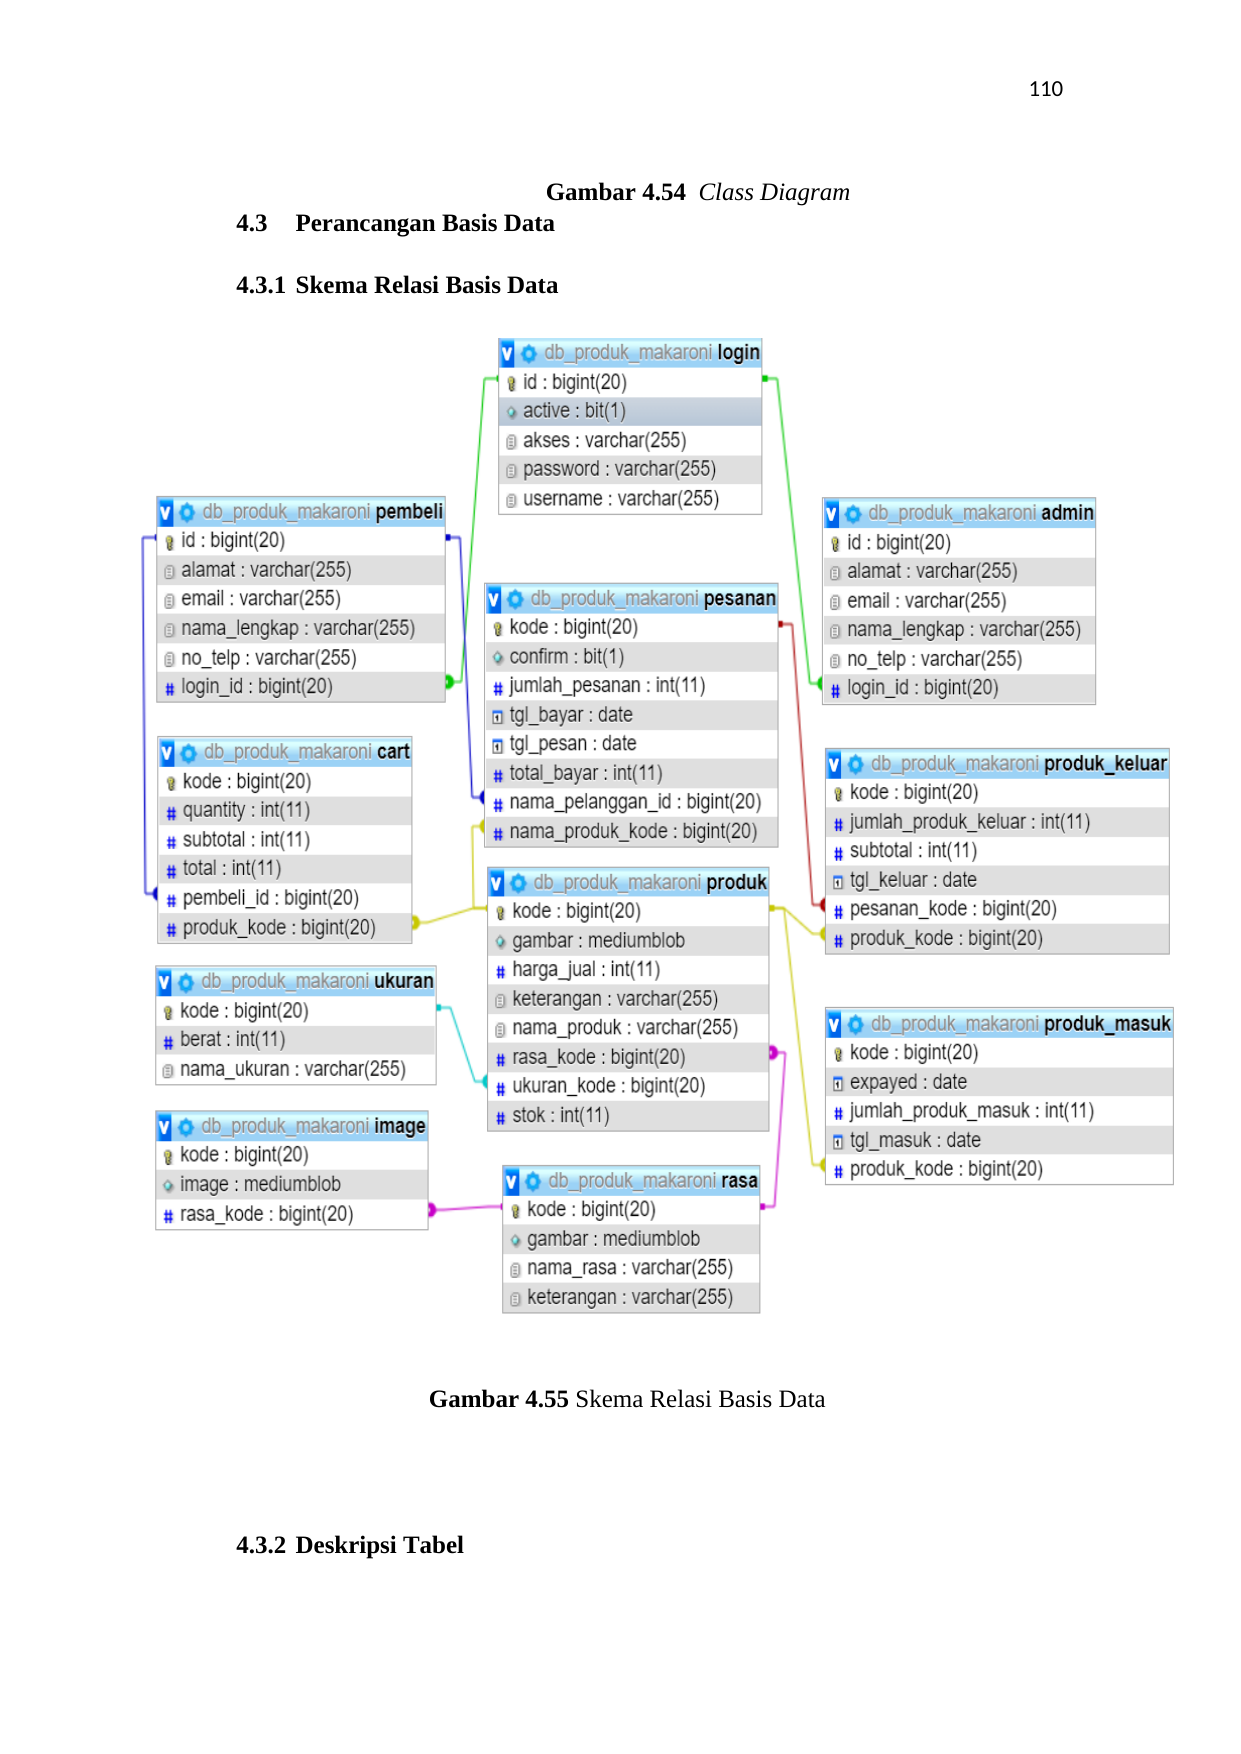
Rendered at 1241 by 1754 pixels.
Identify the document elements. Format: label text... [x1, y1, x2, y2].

list Skema Relasi Basis Data [236, 270, 1063, 299]
list Perancangan Basis Data [236, 208, 1063, 237]
text Gambar 4.55 Skema Relasi Basis Data [399, 1384, 855, 1413]
list Deskripsi Tabel [236, 1530, 855, 1559]
list Gambar 4.54 Class Diagram [333, 177, 1063, 206]
picture [123, 338, 1188, 1316]
